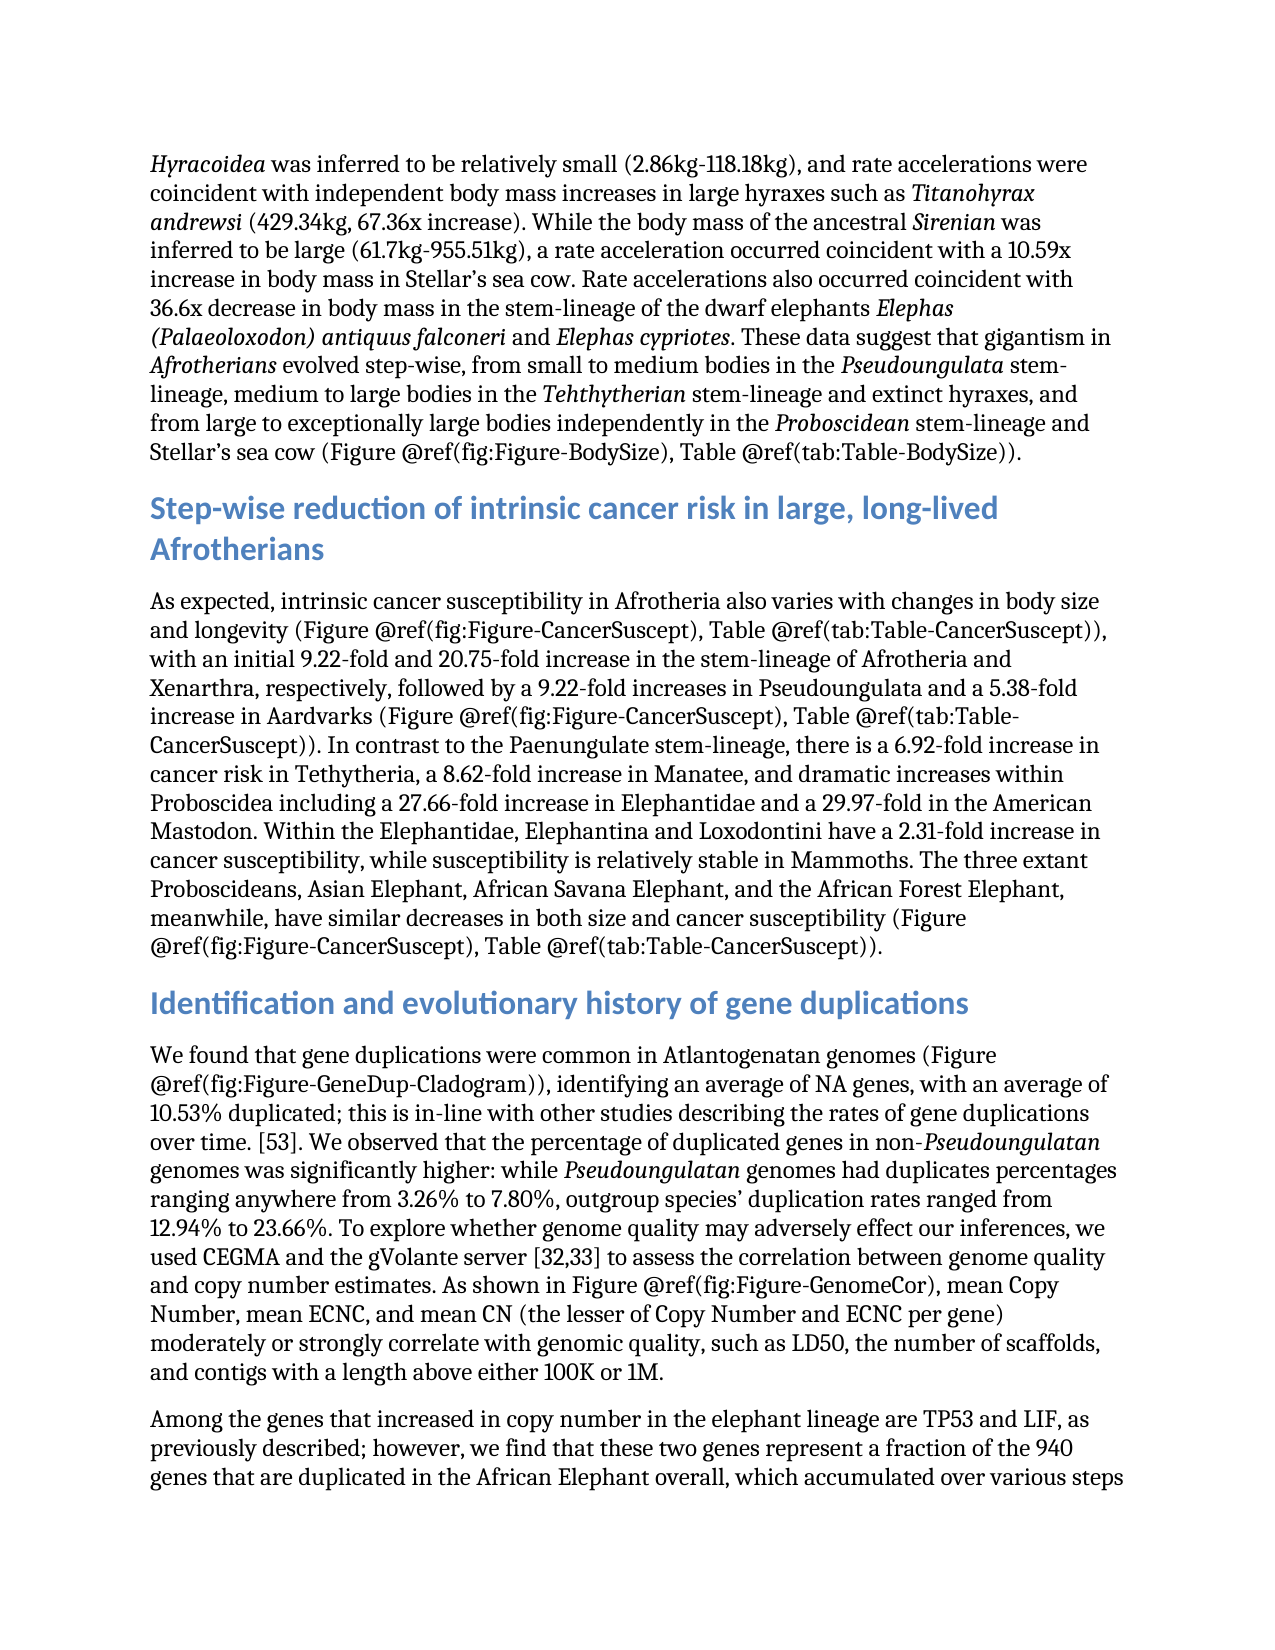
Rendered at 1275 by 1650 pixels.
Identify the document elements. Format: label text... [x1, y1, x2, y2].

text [150, 150, 1125, 466]
text As expected, intrinsic cancer susceptibility in Afrotheria also varies with changes in body size and longevity (Figure @ref(fig:Figure-CancerSuscept), Table @ref(tab:Table-CancerSuscept)), with an initial 9.22-fold and 20.75-fold increase in the stem-lineage of Afrotheria and Xenarthra, respectively, followed by a 9.22-fold increases in Pseudoungulata and a 5.38-fold increase in Aardvarks (Figure @ref(fig:Figure-CancerSuscept), Table @ref(tab:Table-CancerSuscept)). In contrast to the Paenungulate stem-lineage, there is a 6.92-fold increase in cancer risk in Tethytheria, a 8.62-fold increase in Manatee, and dramatic increases within Proboscidea including a 27.66-fold increase in Elephantidae and a 29.97-fold in the American Mastodon. Within the Elephantidae, Elephantina and Loxodontini have a 2.31-fold increase in cancer susceptibility, while susceptibility is relatively stable in Mammoths. The three extant Proboscideans, Asian Elephant, African Savana Elephant, and the African Forest Elephant, meanwhile, have similar decreases in both size and cancer susceptibility (Figure @ref(fig:Figure-CancerSuscept), Table @ref(tab:Table-CancerSuscept)). [150, 587, 1125, 961]
subtitle Identification and evolutionary history of gene duplications [150, 982, 1125, 1023]
text We found that gene duplications were common in Atlantogenatan genomes (Figure @ref(fig:Figure-GeneDup-Cladogram)), identifying an average of NA genes, with an average of 10.53% duplicated; this is in-line with other studies describing the rates of gene duplications over time. [53]. We observed that the percentage of duplicated genes in non-Pseudoungulatan genomes was significantly higher: while Pseudoungulatan genomes had duplicates percentages ranging anywhere from 3.26% to 7.80%, outgroup species’ duplication rates ranged from 12.94% to 23.66%. To explore whether genome quality may adversely effect our inferences, we used CEGMA and the gVolante server [32,33] to assess the correlation between genome quality and copy number estimates. As shown in Figure @ref(fig:Figure-GenomeCor), mean Copy Number, mean ECNC, and mean CN (the lesser of Copy Number and ECNC per gene) moderately or strongly correlate with genomic quality, such as LD50, the number of scaffolds, and contigs with a length above either 100K or 1M. [150, 1041, 1125, 1386]
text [150, 1405, 1125, 1491]
subtitle Step-wise reduction of intrinsic cancer risk in large, long-lived Afrotherians [150, 487, 1125, 568]
